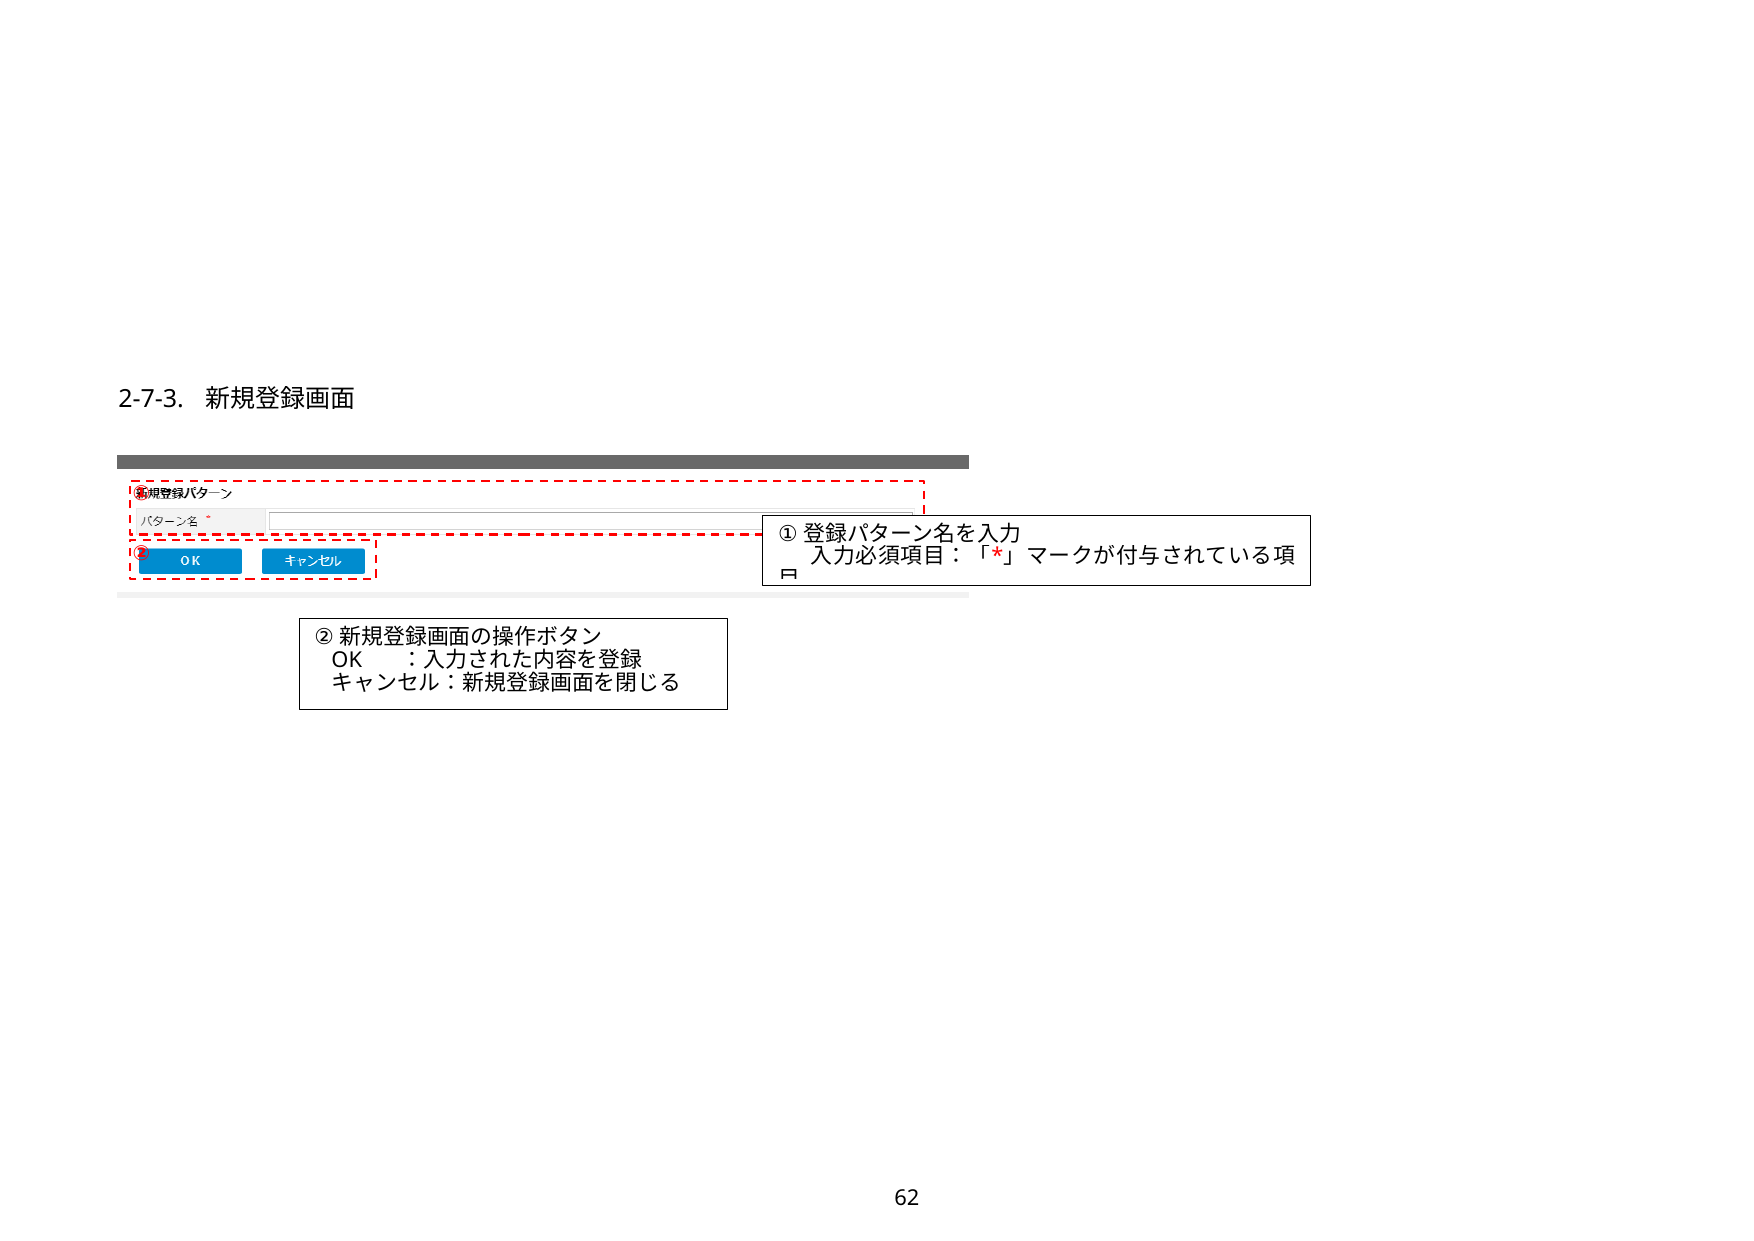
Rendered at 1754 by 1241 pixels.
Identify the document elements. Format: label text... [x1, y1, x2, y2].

subtitle 新規登録画面 [118, 367, 1695, 426]
picture [117, 455, 969, 598]
